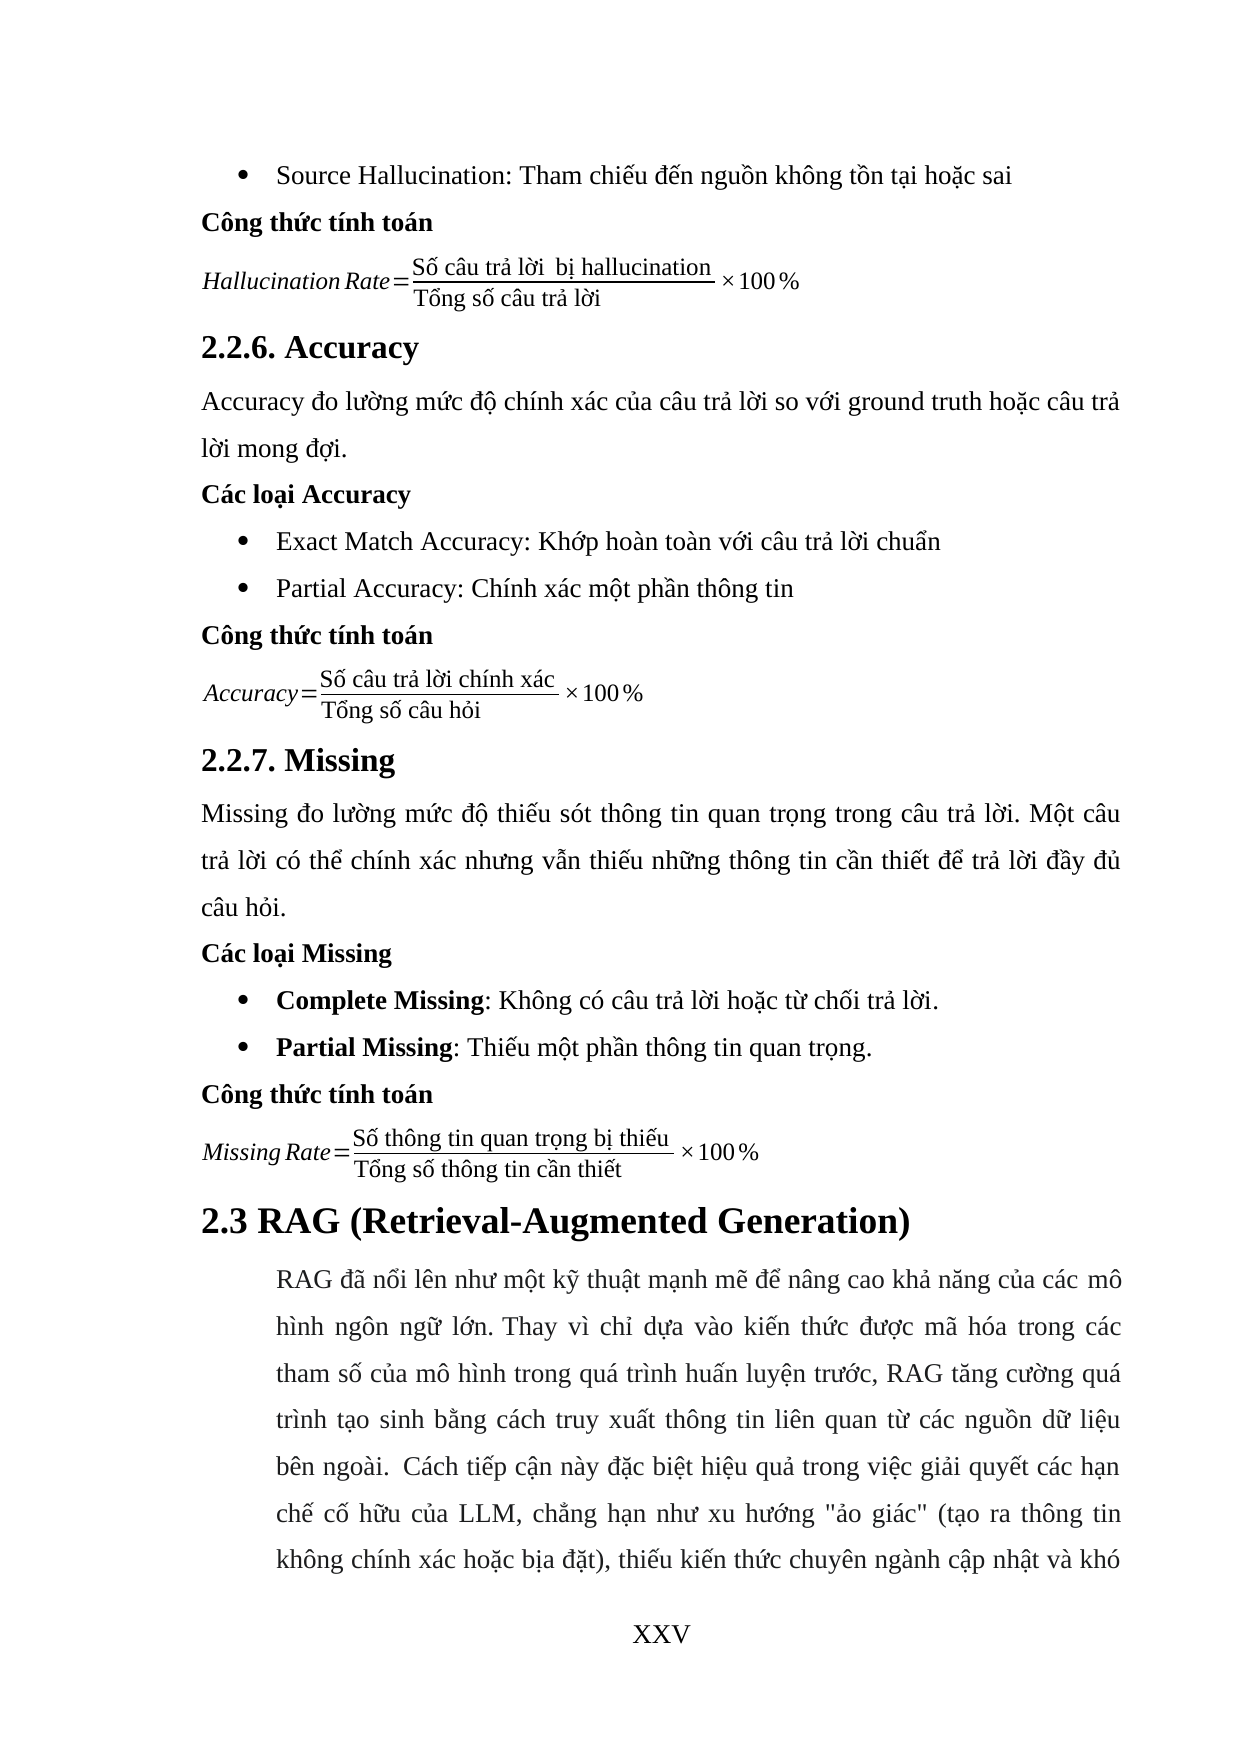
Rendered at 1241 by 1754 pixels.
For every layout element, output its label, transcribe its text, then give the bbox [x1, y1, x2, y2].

text Công thức tính toán [201, 1078, 1122, 1109]
list Exact Match Accuracy: Khớp hoàn toàn với câu trả lời chuẩn [238, 525, 1122, 556]
text Các loại Missing [201, 937, 1122, 968]
subtitle Accuracy [201, 327, 1122, 366]
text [276, 1264, 1122, 1575]
text Công thức tính toán [201, 619, 1122, 650]
subtitle Missing [201, 740, 1122, 778]
text Accuracy đo lường mức độ chính xác của câu trả lời so với ground truth hoặc câu trả lời mong đợi. [201, 385, 1122, 463]
subtitle RAG (Retrieval-Augmented Generation) [201, 1199, 1122, 1242]
text Missing đo lường mức độ thiếu sót thông tin quan trọng trong câu trả lời. Một câu trả lời có thể chính xác nhưng vẫn thiếu những thông tin cần thiết để trả lời đầy đủ câu hỏi. [201, 797, 1122, 922]
list Partial Missing: Thiếu một phần thông tin quan trọng. [238, 1031, 1122, 1062]
text Các loại Accuracy [201, 478, 1122, 509]
list Partial Accuracy: Chính xác một phần thông tin [238, 572, 1122, 603]
text Công thức tính toán [201, 206, 1122, 237]
list Complete Missing: Không có câu trả lời hoặc từ chối trả lời. [238, 984, 1122, 1015]
list Source Hallucination: Tham chiếu đến nguồn không tồn tại hoặc sai [238, 159, 1122, 191]
